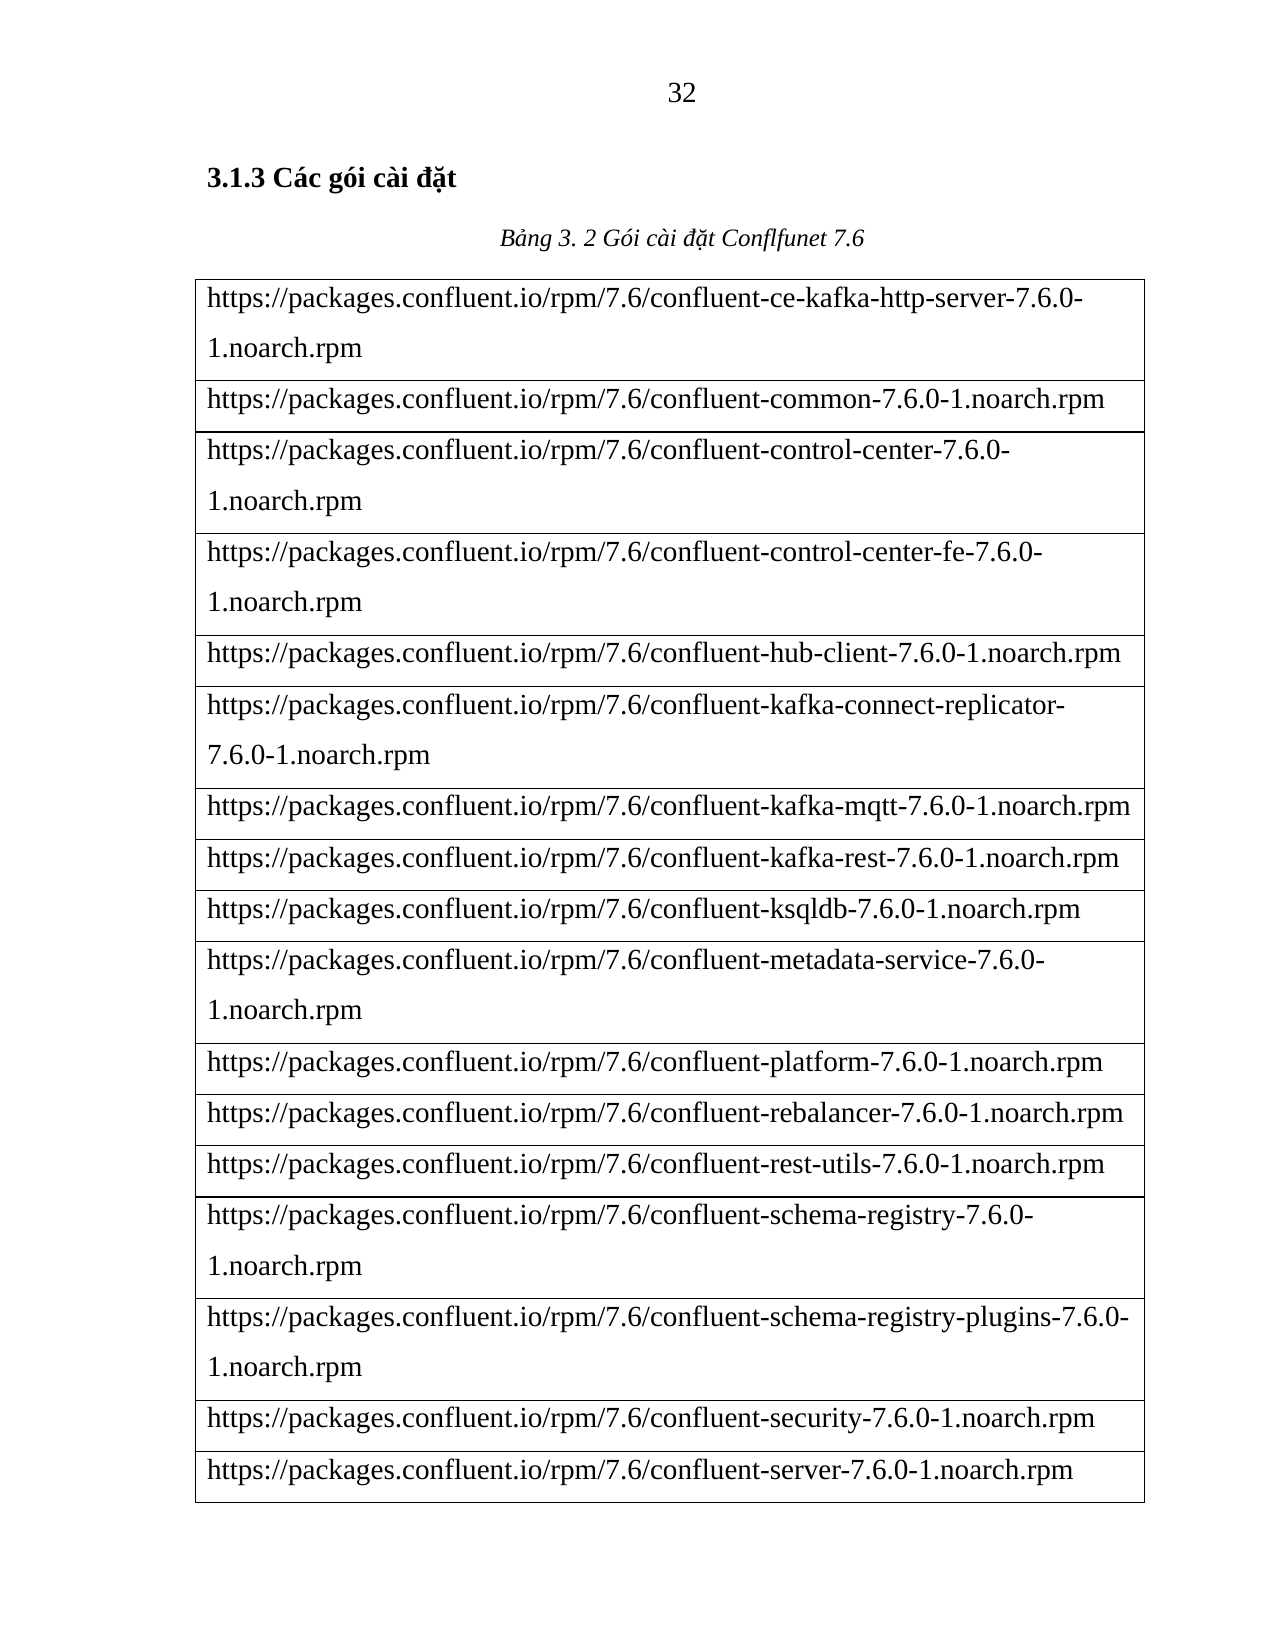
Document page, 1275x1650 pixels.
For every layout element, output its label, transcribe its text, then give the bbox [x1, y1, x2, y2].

table_cell https://packages.confluent.io/rpm/7.6/confluent-control-center-7.6.0-1.noarch.rpm [196, 433, 1144, 533]
text Bảng 3. 2 Gói cài đặt Conflfunet 7.6 [207, 223, 1157, 252]
subtitle 3.1.3 Các gói cài đặt [207, 160, 1157, 194]
table_cell https://packages.confluent.io/rpm/7.6/confluent-control-center-fe-7.6.0-1.noarch.rpm [196, 534, 1144, 634]
table_cell https://packages.confluent.io/rpm/7.6/confluent-schema-registry-plugins-7.6.0-1.noarch.rpm [196, 1299, 1144, 1399]
table_cell https://packages.confluent.io/rpm/7.6/confluent-common-7.6.0-1.noarch.rpm [196, 381, 1144, 431]
table_cell https://packages.confluent.io/rpm/7.6/confluent-rest-utils-7.6.0-1.noarch.rpm [196, 1146, 1144, 1196]
table_cell https://packages.confluent.io/rpm/7.6/confluent-ksqldb-7.6.0-1.noarch.rpm [196, 891, 1144, 941]
table_cell https://packages.confluent.io/rpm/7.6/confluent-kafka-connect-replicator-7.6.0-1.noarch.rpm [196, 687, 1144, 787]
table_cell https://packages.confluent.io/rpm/7.6/confluent-rebalancer-7.6.0-1.noarch.rpm [196, 1095, 1144, 1145]
table_cell https://packages.confluent.io/rpm/7.6/confluent-server-7.6.0-1.noarch.rpm [196, 1452, 1144, 1502]
table_cell https://packages.confluent.io/rpm/7.6/confluent-kafka-mqtt-7.6.0-1.noarch.rpm [196, 789, 1144, 839]
table_cell https://packages.confluent.io/rpm/7.6/confluent-hub-client-7.6.0-1.noarch.rpm [196, 636, 1144, 686]
table_cell https://packages.confluent.io/rpm/7.6/confluent-kafka-rest-7.6.0-1.noarch.rpm [196, 840, 1144, 890]
table_cell https://packages.confluent.io/rpm/7.6/confluent-metadata-service-7.6.0-1.noarch.rpm [196, 942, 1144, 1043]
table_header https://packages.confluent.io/rpm/7.6/confluent-ce-kafka-http-server-7.6.0-1.noarch.rpm [196, 280, 1144, 380]
table_cell https://packages.confluent.io/rpm/7.6/confluent-security-7.6.0-1.noarch.rpm [196, 1401, 1144, 1451]
table_cell https://packages.confluent.io/rpm/7.6/confluent-schema-registry-7.6.0-1.noarch.rpm [196, 1198, 1144, 1298]
table_cell https://packages.confluent.io/rpm/7.6/confluent-platform-7.6.0-1.noarch.rpm [196, 1044, 1144, 1094]
